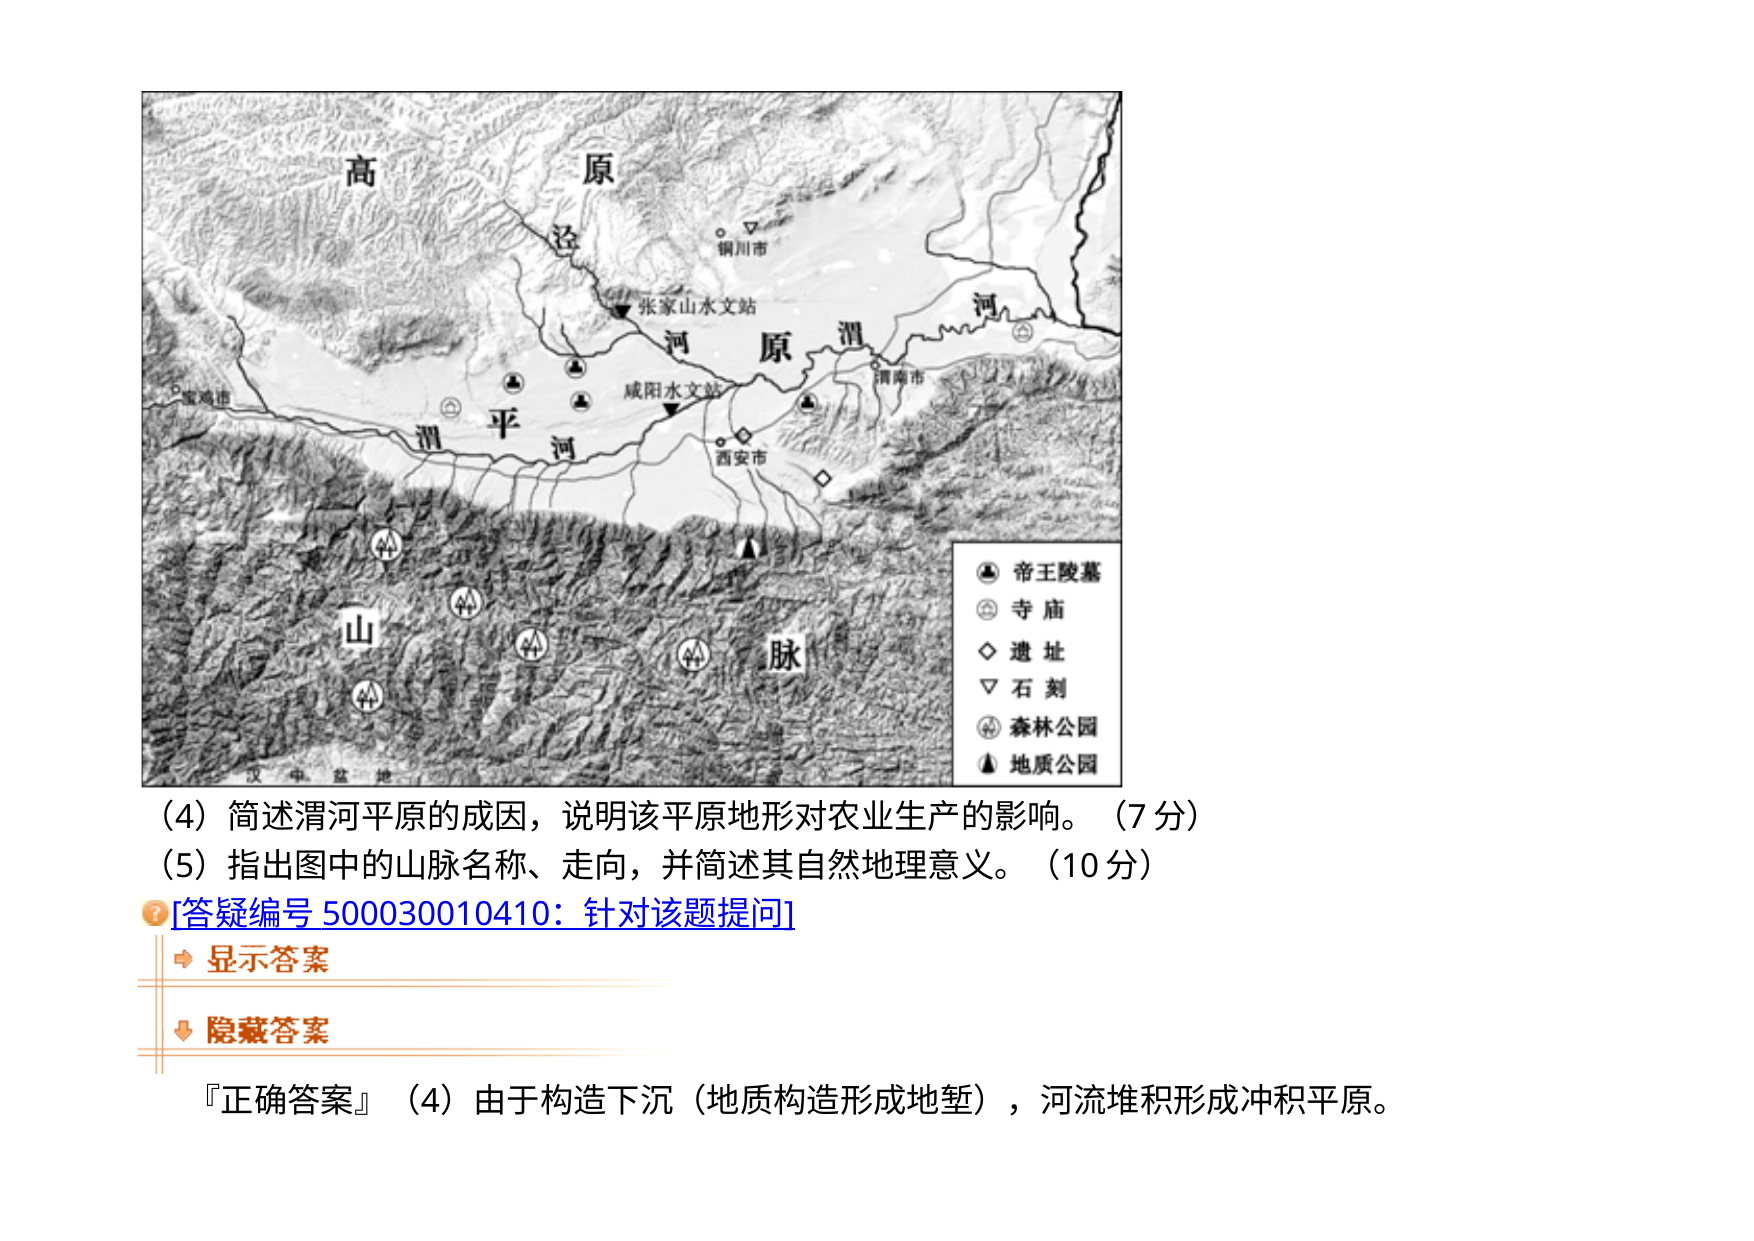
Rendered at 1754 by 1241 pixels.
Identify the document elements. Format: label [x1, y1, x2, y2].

picture [141, 900, 171, 926]
picture [141, 91, 1123, 790]
table_header [75, 91, 1537, 1122]
picture [137, 935, 671, 1119]
